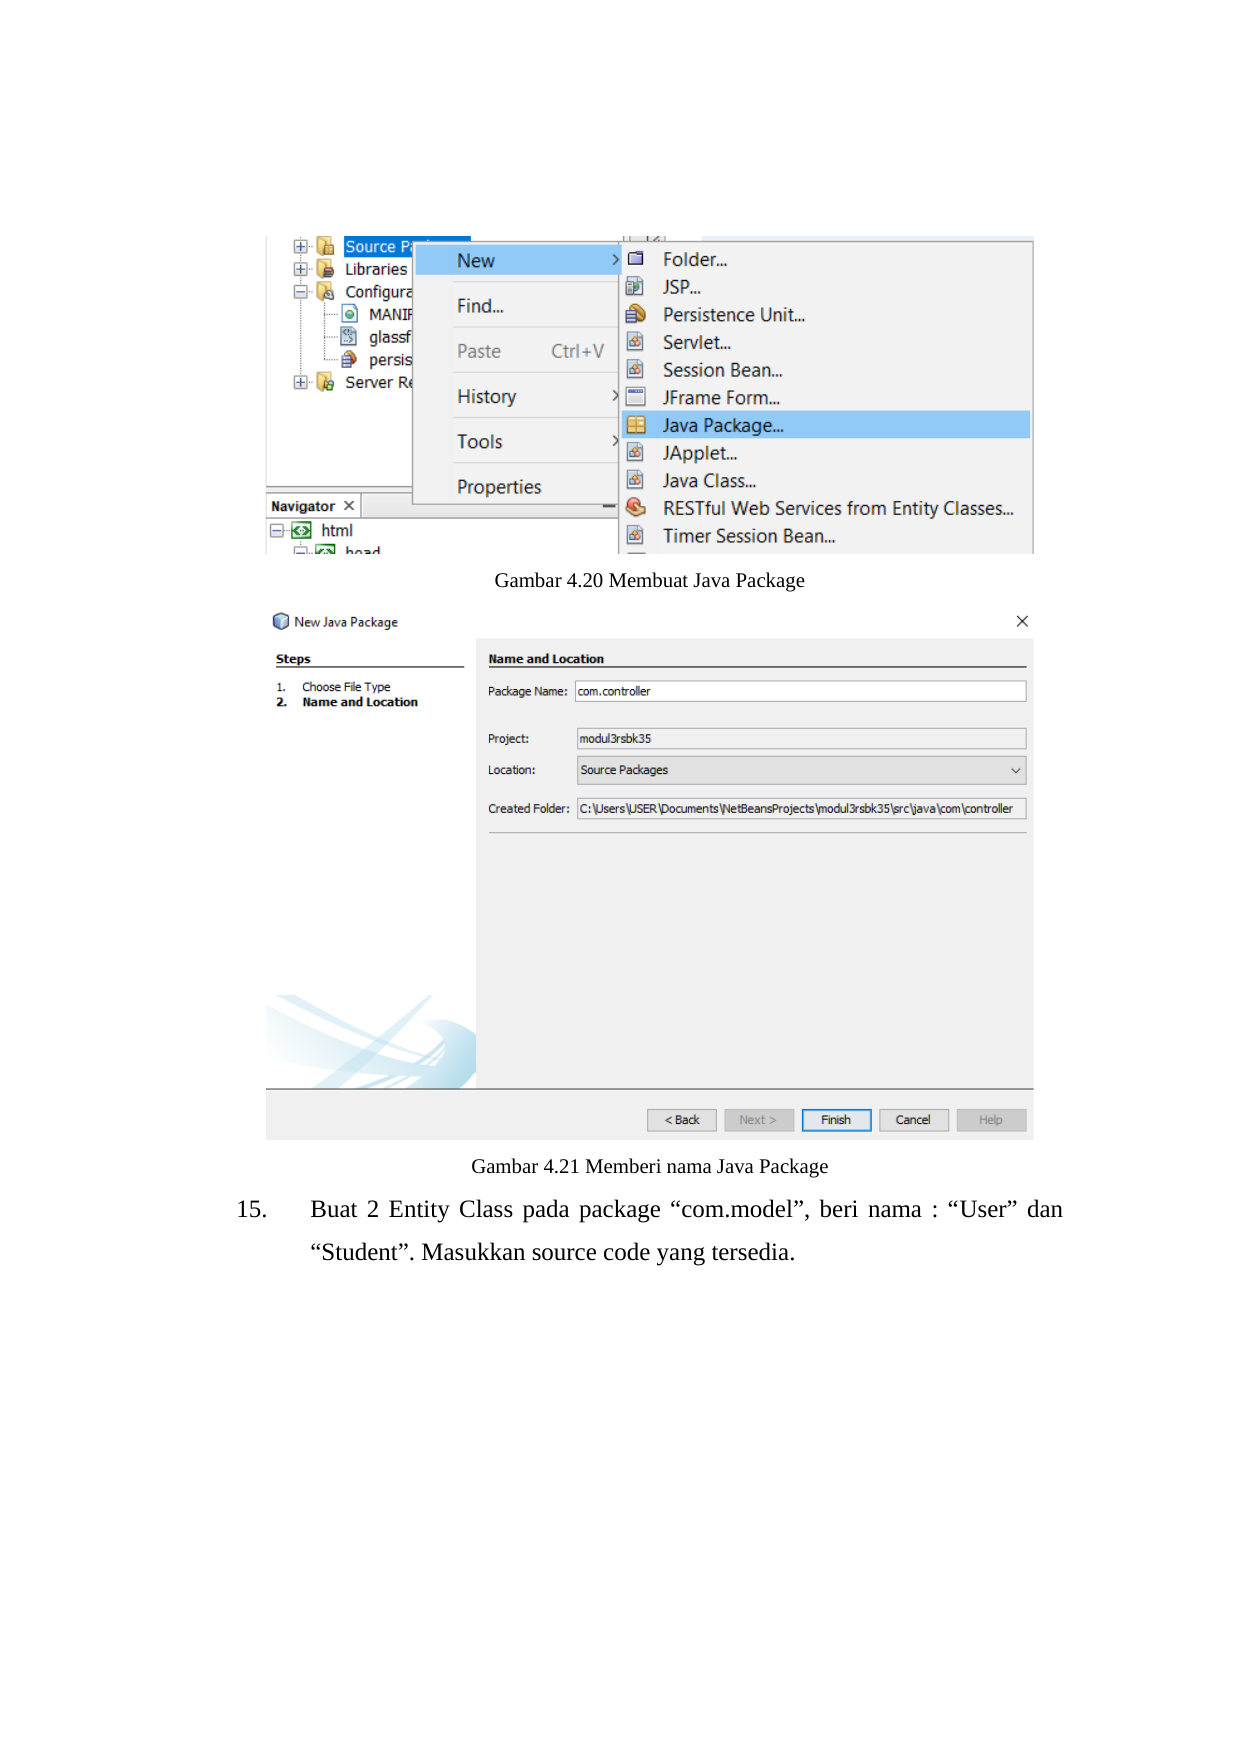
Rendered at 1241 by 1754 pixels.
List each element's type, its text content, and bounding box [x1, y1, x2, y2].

text Gambar 4.21 Memberi nama Java Package [236, 1153, 1063, 1178]
list Buat 2 Entity Class pada package “com.model”, beri nama : “User” dan “Student”. Masukkan source code yang tersedia. [236, 1194, 1063, 1266]
text Gambar 4.20 Membuat Java Package [236, 568, 1063, 592]
picture [265, 608, 1034, 1140]
picture [265, 236, 1034, 554]
